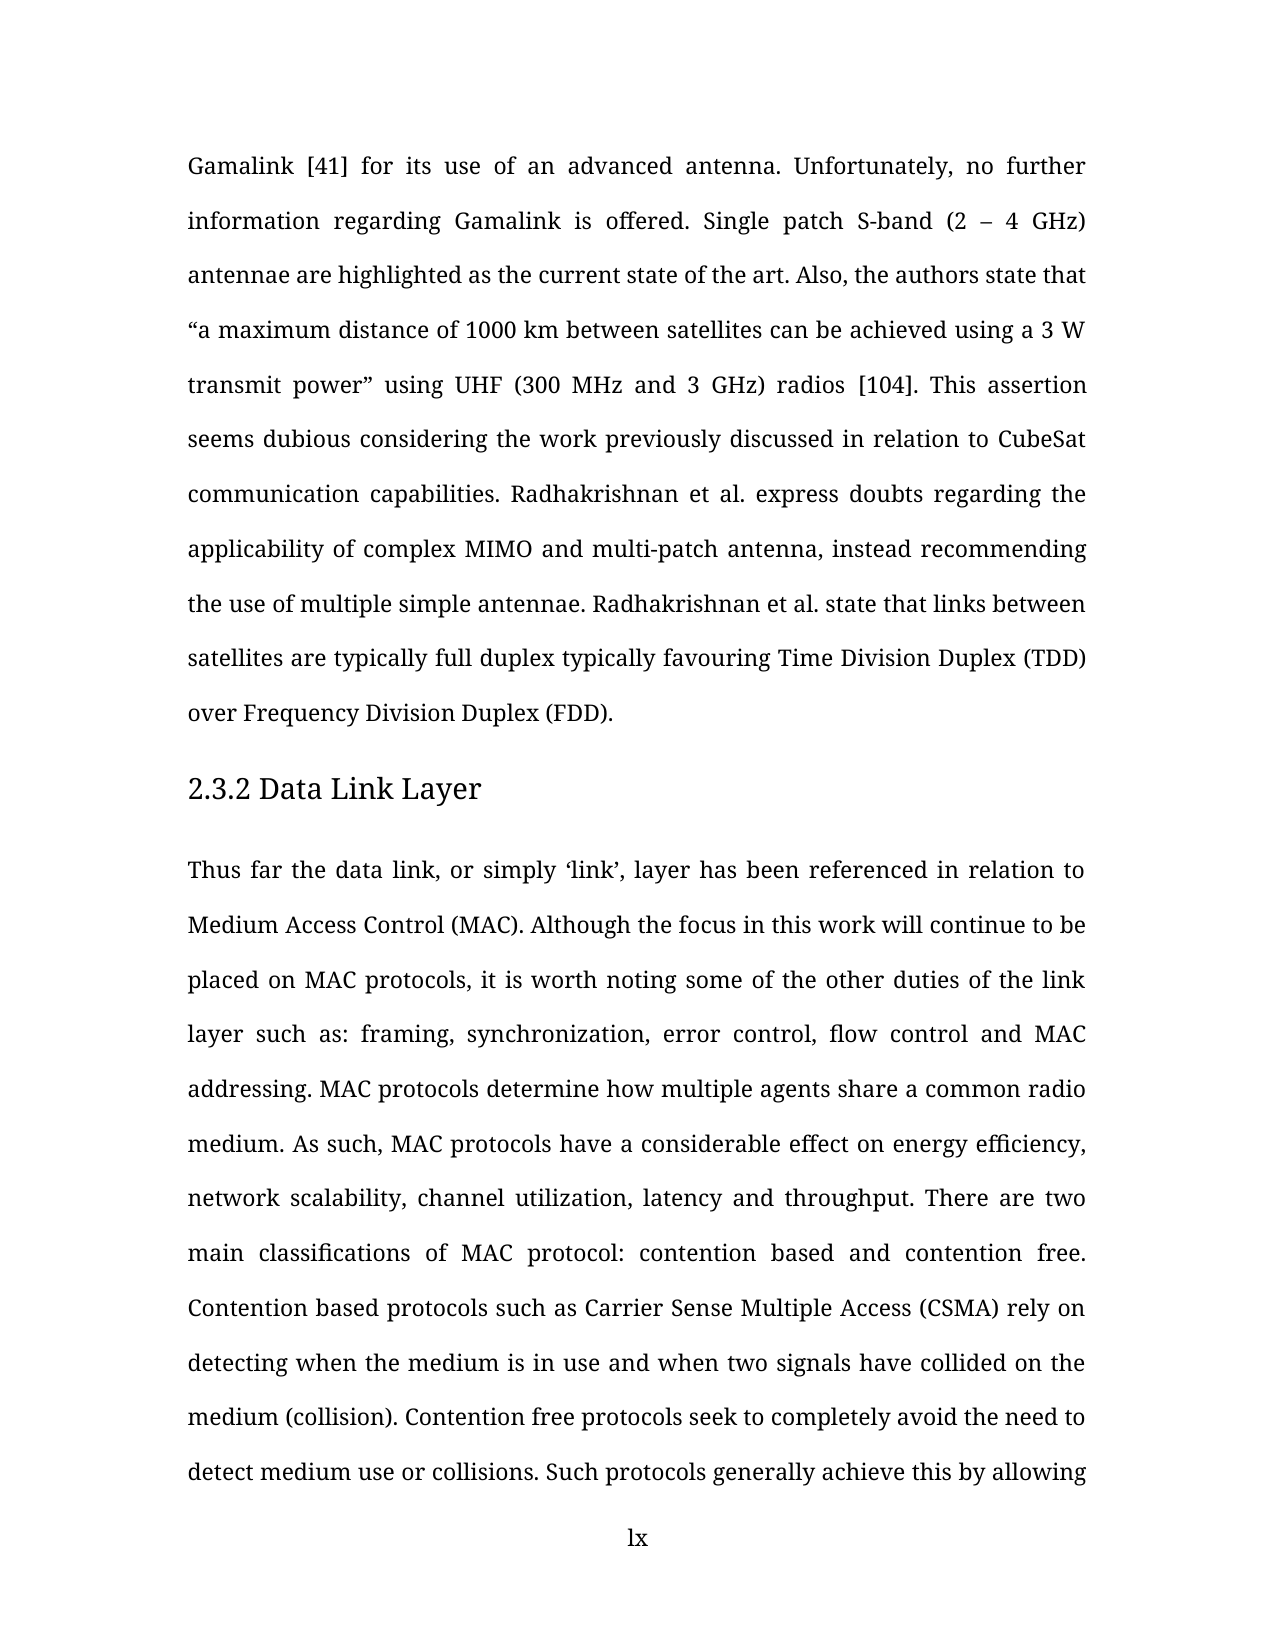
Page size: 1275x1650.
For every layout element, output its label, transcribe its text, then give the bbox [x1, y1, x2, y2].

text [187, 150, 1087, 728]
subtitle Data Link Layer [187, 768, 1087, 808]
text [187, 854, 1087, 1487]
